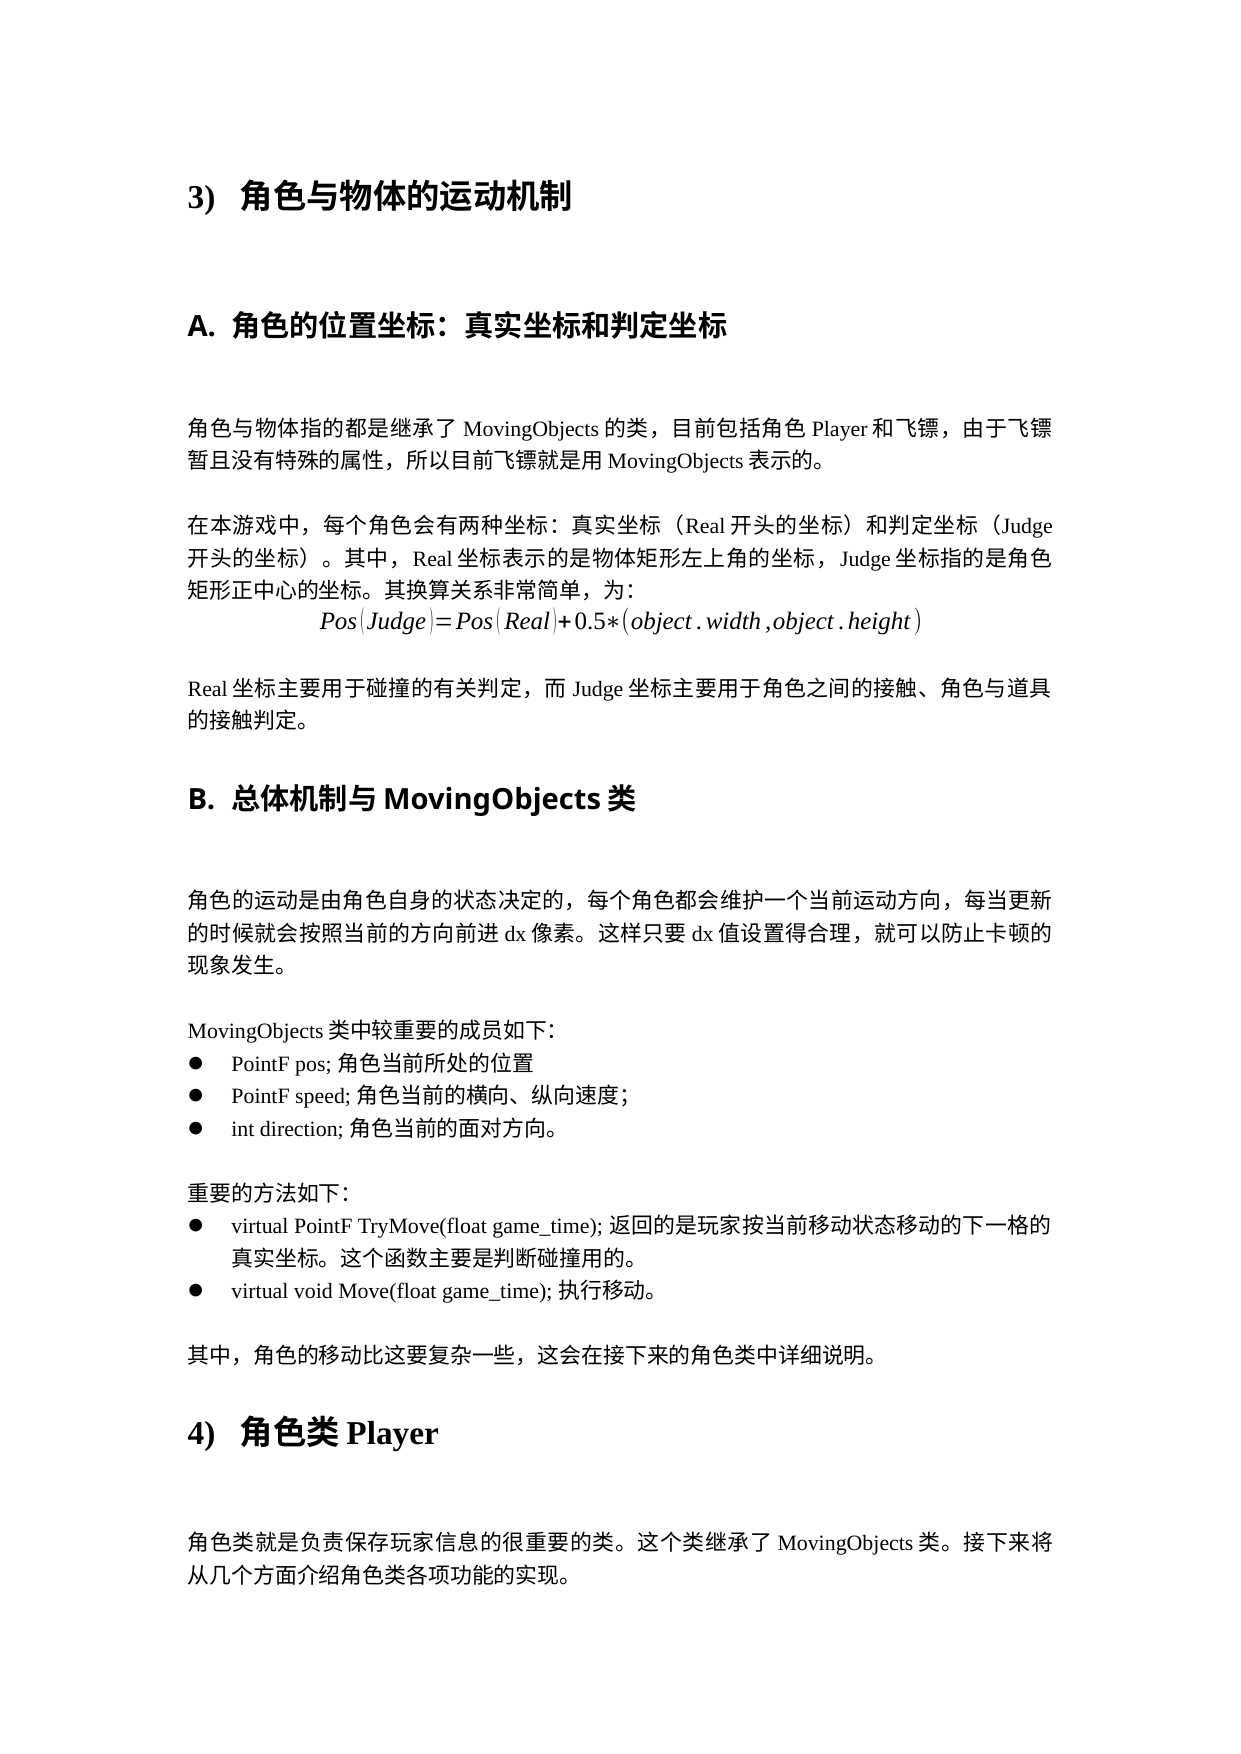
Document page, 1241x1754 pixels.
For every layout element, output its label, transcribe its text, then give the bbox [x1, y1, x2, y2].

text 其中，角色的移动比这要复杂一些，这会在接下来的角色类中详细说明。 [187, 1338, 1053, 1371]
text 角色的运动是由角色自身的状态决定的，每个角色都会维护一个当前运动方向，每当更新的时候就会按照当前的方向前进dx像素。这样只要dx值设置得合理，就可以防止卡顿的现象发生。 [187, 883, 1053, 981]
text 角色与物体指的都是继承了MovingObjects的类，目前包括角色Player和飞镖，由于飞镖暂且没有特殊的属性，所以目前飞镖就是用MovingObjects表示的。 [187, 410, 1053, 475]
text 重要的方法如下： [187, 1176, 1053, 1208]
text 在本游戏中，每个角色会有两种坐标：真实坐标（Real开头的坐标）和判定坐标（Judge开头的坐标）。其中，Real坐标表示的是物体矩形左上角的坐标，Judge坐标指的是角色矩形正中心的坐标。其换算关系非常简单，为： [187, 508, 1053, 605]
subtitle 角色的位置坐标：真实坐标和判定坐标 [187, 291, 1053, 356]
text Real坐标主要用于碰撞的有关判定，而Judge坐标主要用于角色之间的接触、角色与道具的接触判定。 [187, 670, 1053, 735]
text MovingObjects类中较重要的成员如下： [187, 1013, 1053, 1046]
list PointF pos; 角色当前所处的位置 [187, 1046, 1053, 1078]
subtitle 总体机制与MovingObjects类 [187, 764, 1053, 829]
subtitle 角色与物体的运动机制 [187, 162, 1053, 227]
subtitle 角色类Player [187, 1398, 1053, 1463]
list virtual void Move(float game_time); 执行移动。 [187, 1273, 1053, 1306]
list virtual PointF TryMove(float game_time); 返回的是玩家按当前移动状态移动的下一格的真实坐标。这个函数主要是判断碰撞用的。 [187, 1208, 1053, 1273]
list PointF speed; 角色当前的横向、纵向速度； [187, 1078, 1053, 1111]
text 角色类就是负责保存玩家信息的很重要的类。这个类继承了MovingObjects类。接下来将从几个方面介绍角色类各项功能的实现。 [187, 1525, 1053, 1590]
list int direction; 角色当前的面对方向。 [187, 1111, 1053, 1143]
